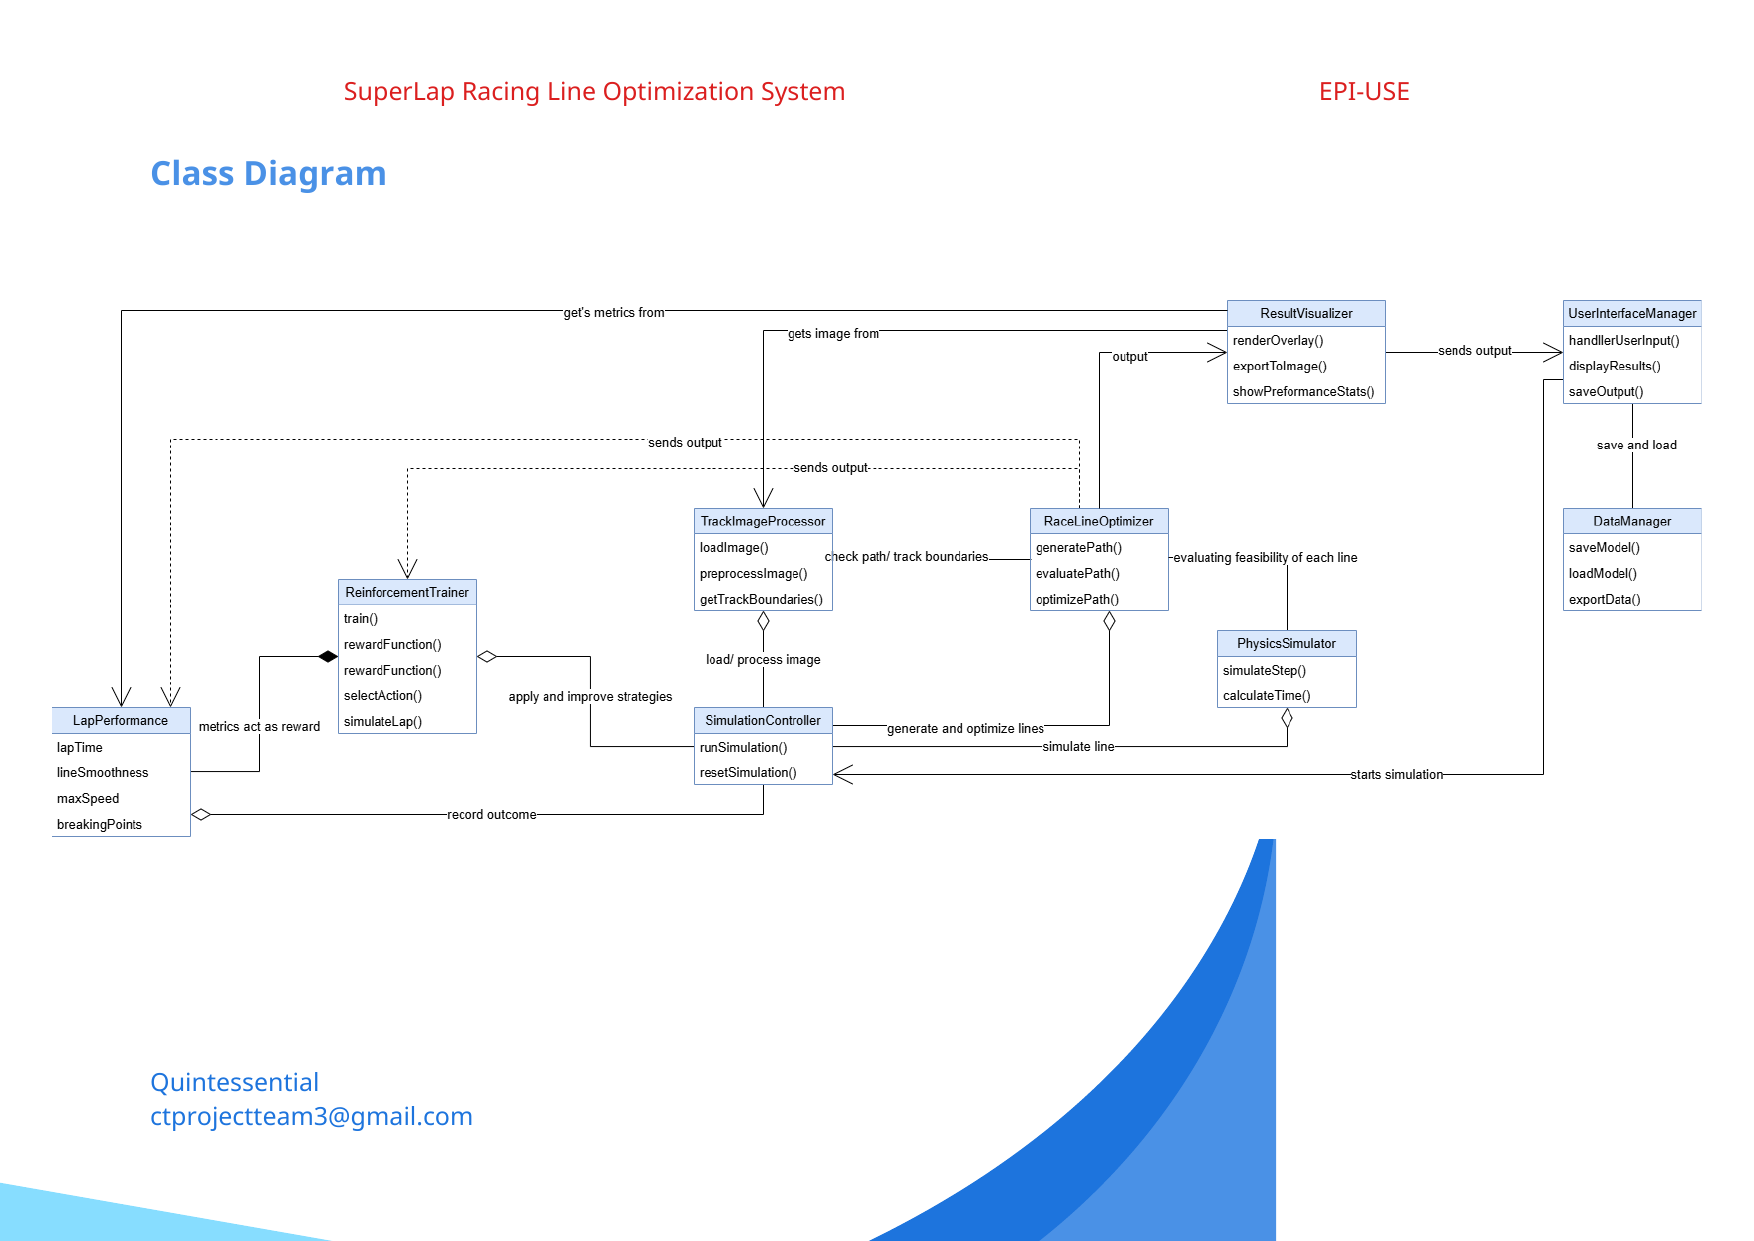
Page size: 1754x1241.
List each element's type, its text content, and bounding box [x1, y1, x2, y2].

text Class Diagram [150, 150, 1604, 195]
picture [52, 291, 1702, 839]
